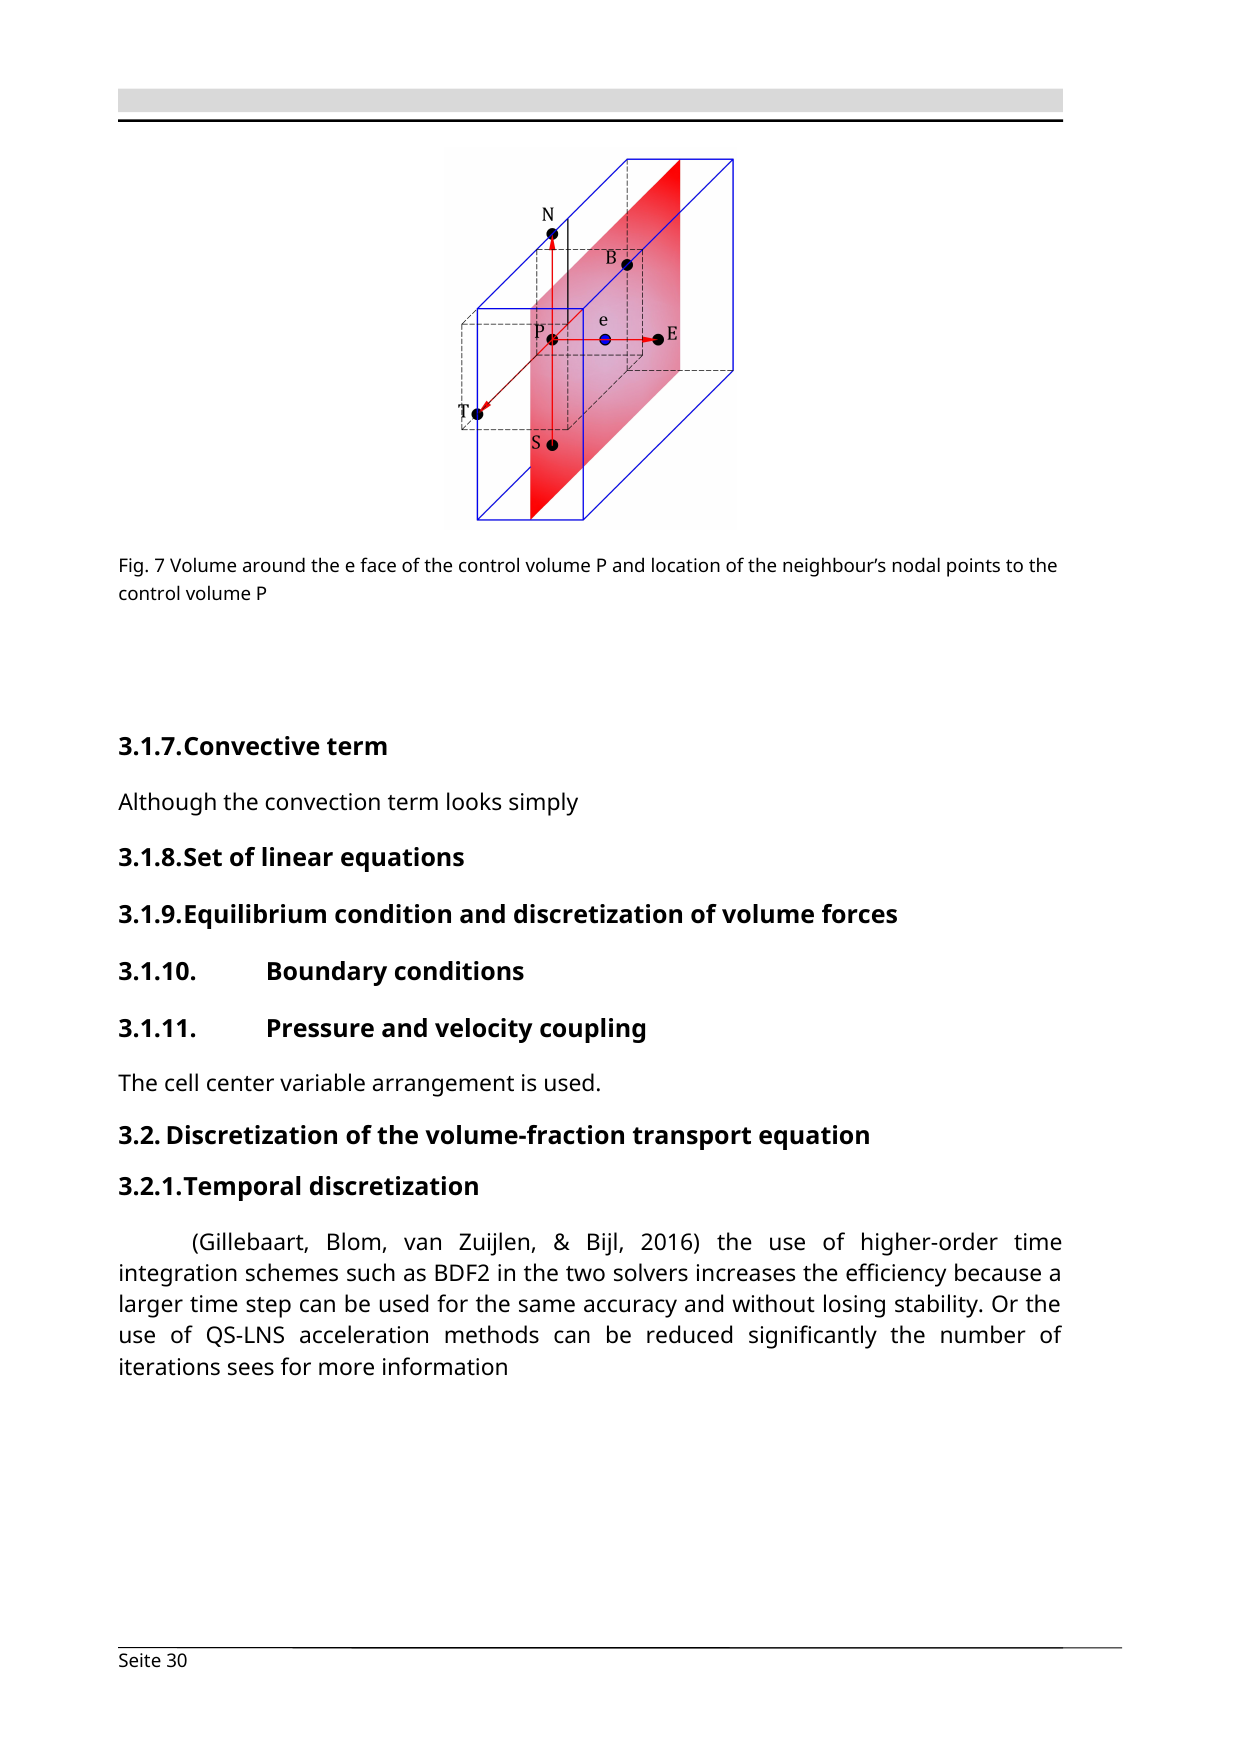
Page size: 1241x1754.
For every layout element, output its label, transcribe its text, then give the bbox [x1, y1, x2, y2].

subtitle Convective term [118, 729, 1063, 763]
picture [443, 147, 738, 530]
subtitle Temporal discretization [118, 1169, 1063, 1203]
subtitle Equilibrium condition and discretization of volume forces [118, 897, 1063, 931]
subtitle Pressure and velocity coupling [118, 1010, 1063, 1044]
subtitle Set of linear equations [118, 840, 1063, 874]
text Although the convection term looks simply [118, 786, 1063, 817]
text The cell center variable arrangement is used. [118, 1067, 1063, 1098]
text (Gillebaart, Blom, van Zuijlen, & Bijl, 2016) the use of higher-order time integration schemes such as BDF2 in the two solvers increases the efficiency because a larger time step can be used for the same accuracy and without losing stability. Or the use of QS-LNS acceleration methods can be reduced significantly the number of iterations sees for more information [118, 1226, 1063, 1382]
text Fig. 7 Volume around the e face of the control volume P and location of the neighbour’s nodal points to the control volume P [118, 552, 1063, 606]
subtitle Discretization of the volume-fraction transport equation [118, 1121, 1063, 1150]
subtitle Boundary conditions [118, 953, 1063, 987]
